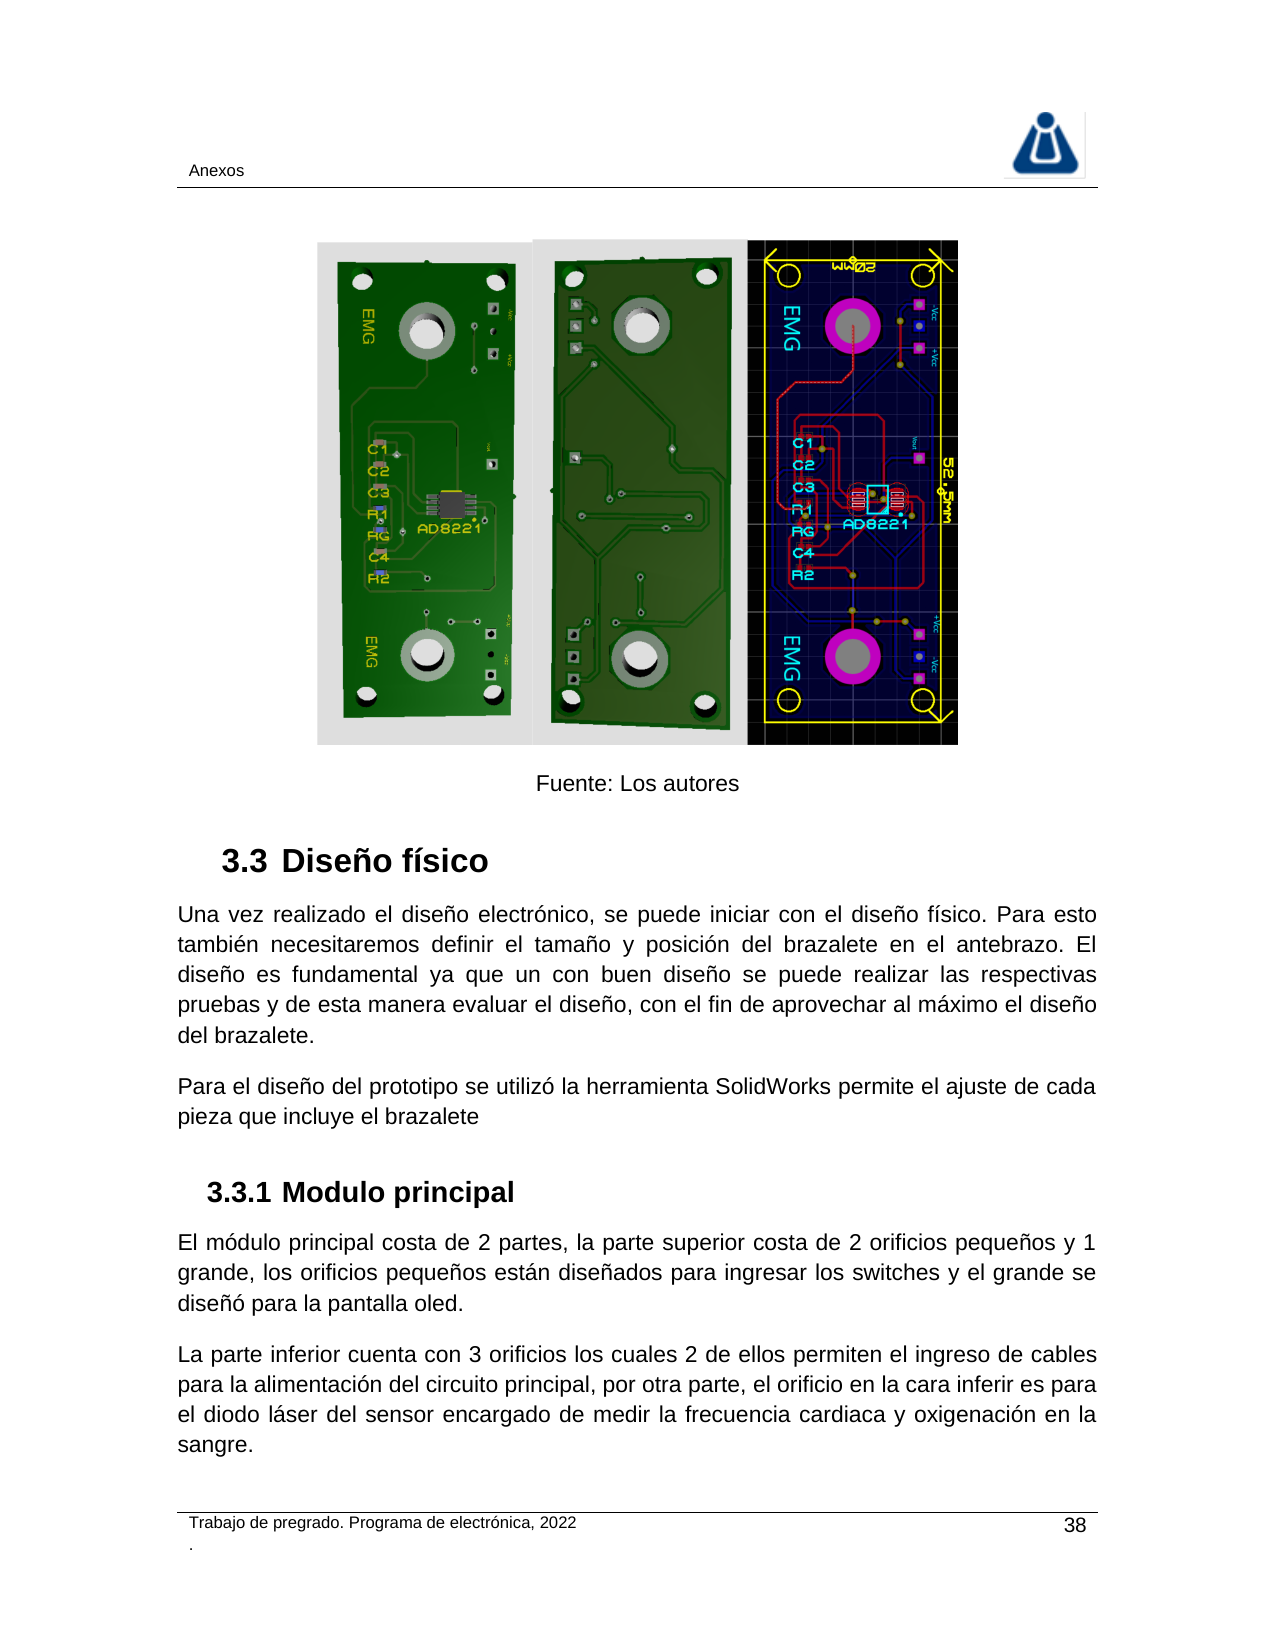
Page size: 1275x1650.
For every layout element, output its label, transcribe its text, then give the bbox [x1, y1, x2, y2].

picture [318, 243, 532, 745]
picture [748, 241, 958, 745]
subtitle Diseño físico [221, 842, 1098, 880]
text Una vez realizado el diseño electrónico, se puede iniciar con el diseño físico. Para esto también necesitaremos definir el tamaño y posición del brazalete en el antebrazo. El diseño es fundamental ya que un con buen diseño se puede realizar las respectivas pruebas y de esta manera evaluar el diseño, con el fin de aprovechar al máximo el diseño del brazalete. [177, 901, 1098, 1048]
picture [533, 240, 747, 744]
text Para el diseño del prototipo se utilizó la herramienta SolidWorks permite el ajuste de cada pieza que incluye el brazalete [177, 1073, 1098, 1129]
text La parte inferior cuenta con 3 orificios los cuales 2 de ellos permiten el ingreso de cables para la alimentación del circuito principal, por otra parte, el orificio en la cara inferir es para el diodo láser del sensor encargado de medir la frecuencia cardiaca y oxigenación en la sangre. [177, 1341, 1098, 1458]
text Fuente: Los autores [177, 770, 1098, 796]
subtitle Modulo principal [207, 1175, 1098, 1208]
text El módulo principal costa de 2 partes, la parte superior costa de 2 orificios pequeños y 1 grande, los orificios pequeños están diseñados para ingresar los switches y el grande se diseñó para la pantalla oled. [177, 1229, 1098, 1316]
picture [1003, 112, 1087, 180]
